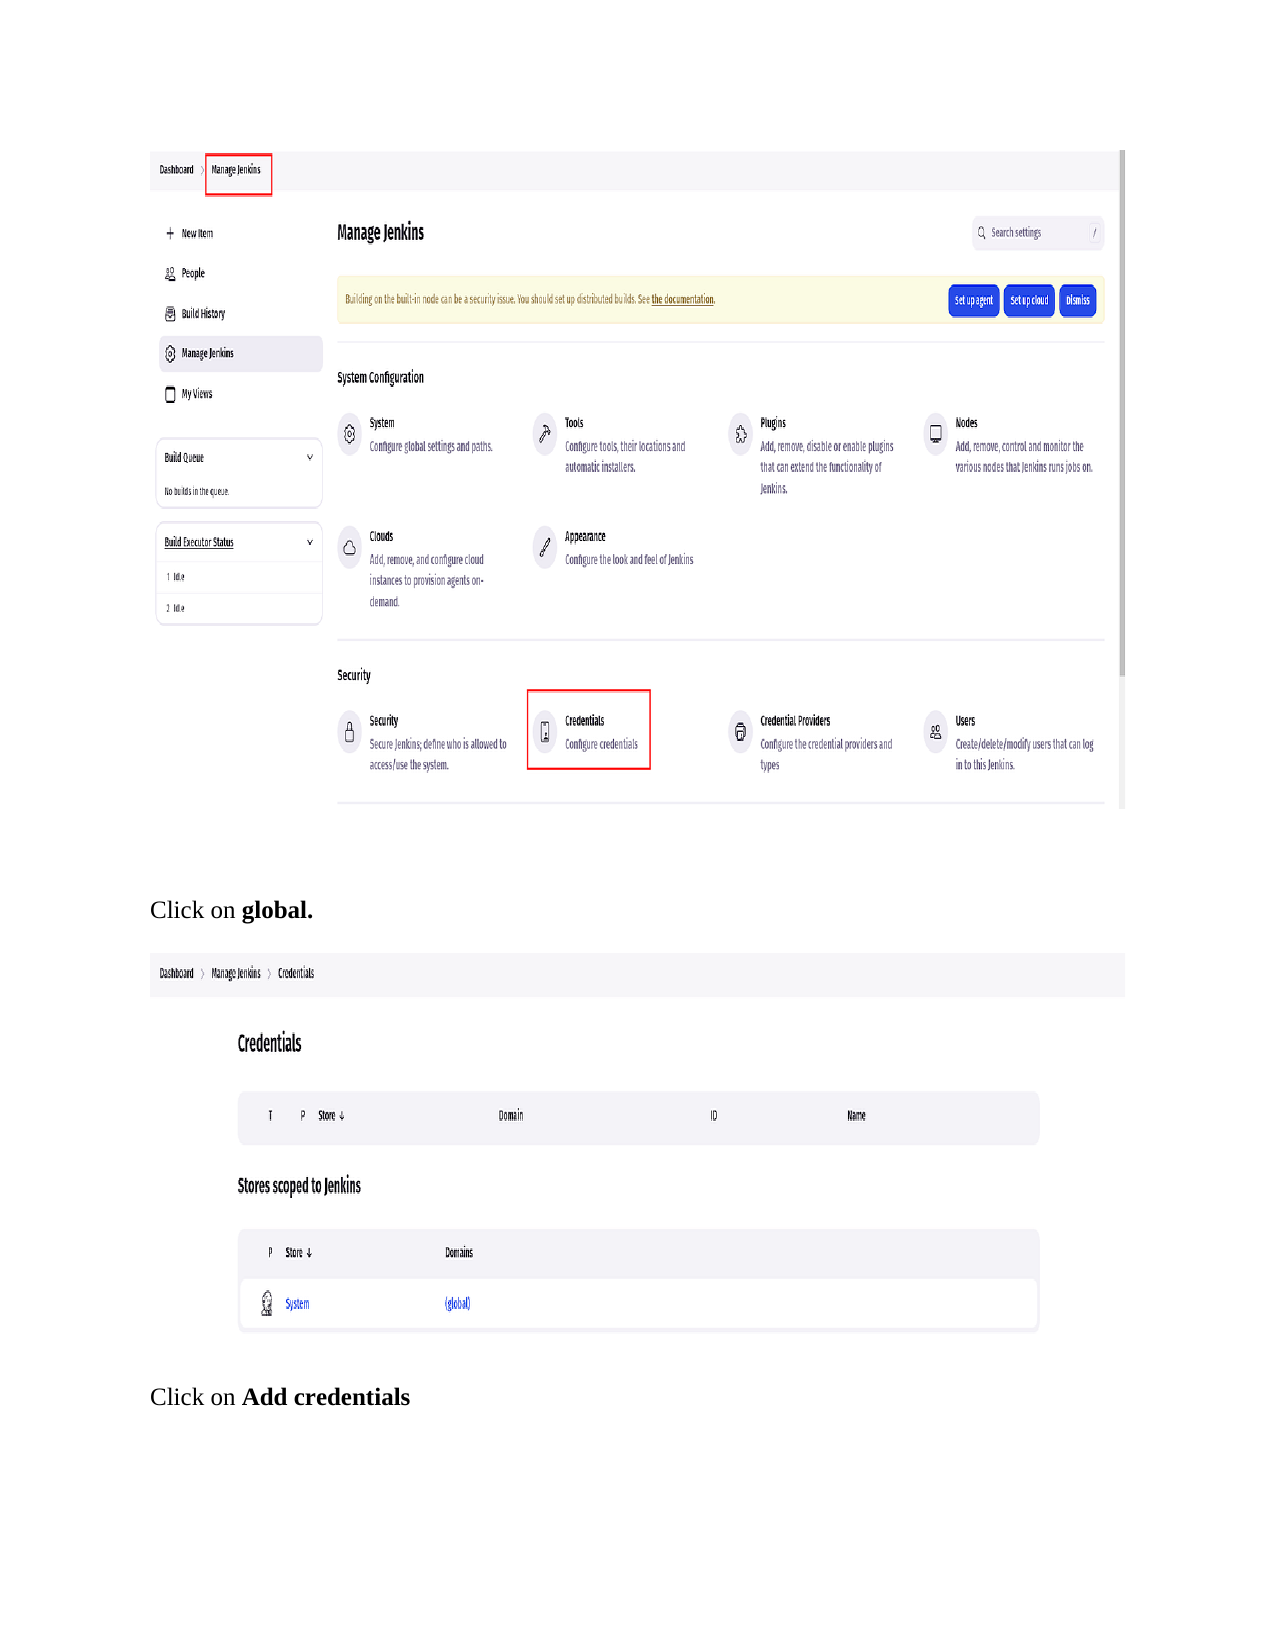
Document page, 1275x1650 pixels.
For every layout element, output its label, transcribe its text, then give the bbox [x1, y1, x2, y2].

picture [150, 953, 1125, 1354]
picture [150, 150, 1125, 809]
text Click on Add credentials [150, 1382, 1125, 1411]
text Click on global. [150, 895, 1125, 924]
